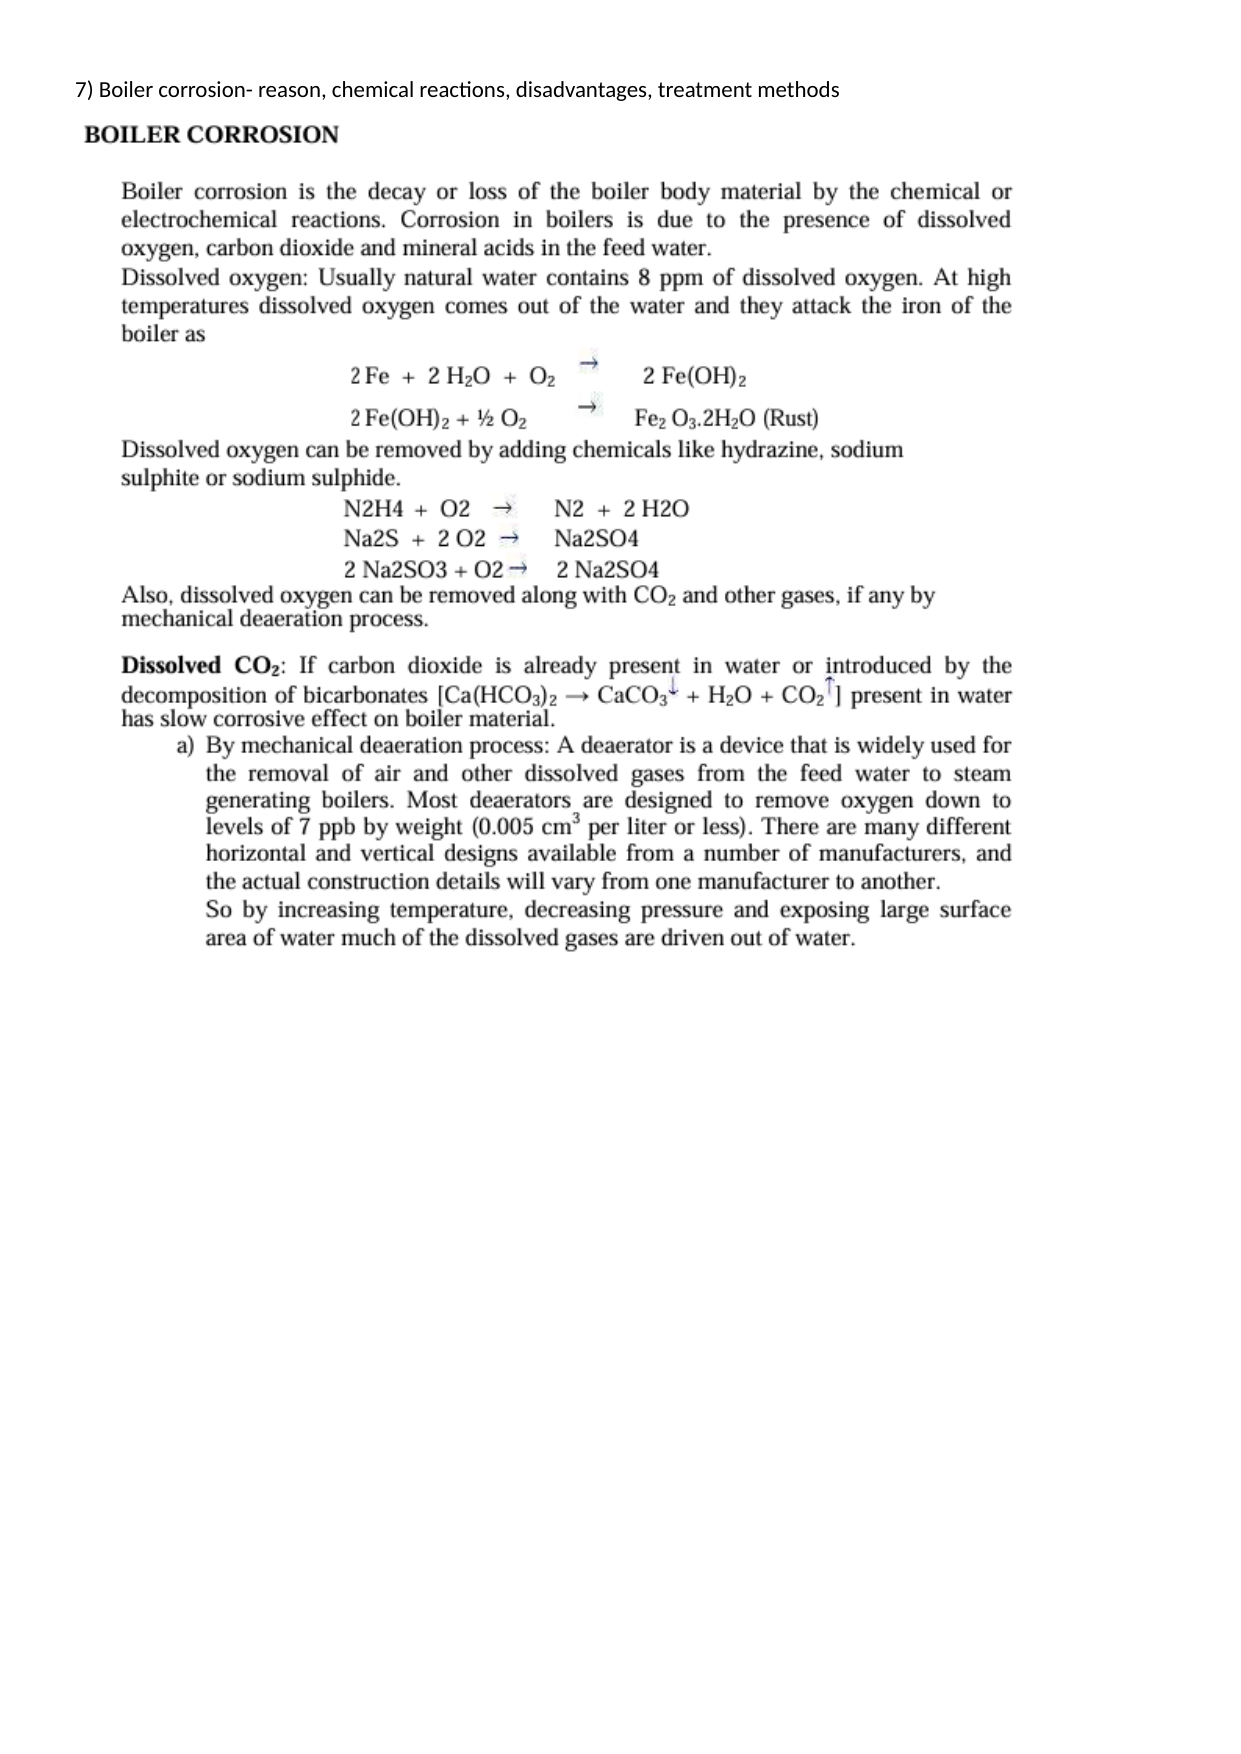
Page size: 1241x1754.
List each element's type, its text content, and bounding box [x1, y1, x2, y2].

picture [75, 121, 1032, 958]
text 7) Boiler corrosion- reason, chemical reactions, disadvantages, treatment methods [75, 75, 1165, 103]
